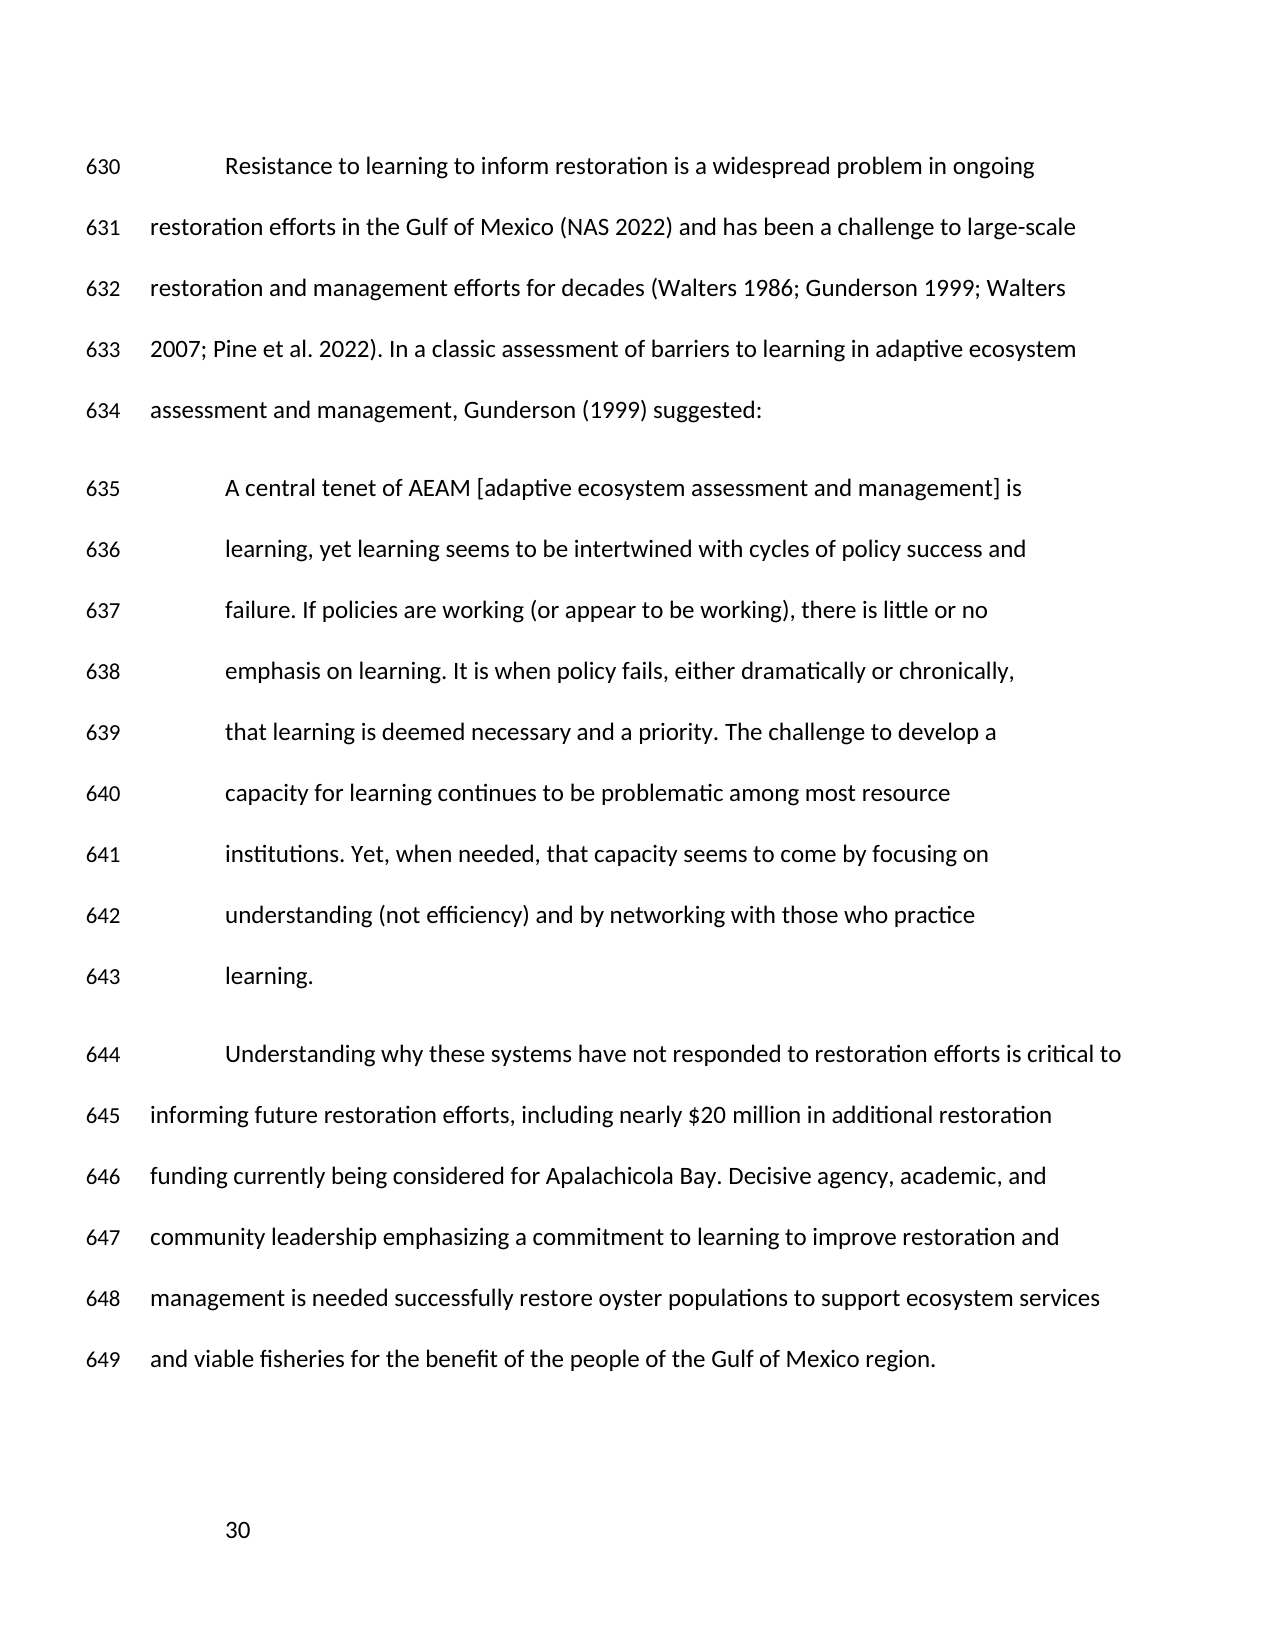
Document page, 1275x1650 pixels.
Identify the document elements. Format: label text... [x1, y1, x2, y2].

text A central tenet of AEAM [adaptive ecosystem assessment and management] is learning, yet learning seems to be intertwined with cycles of policy success and failure. If policies are working (or appear to be working), there is little or no emphasis on learning. It is when policy fails, either dramatically or chronically, that learning is deemed necessary and a priority. The challenge to develop a capacity for learning continues to be problematic among most resource institutions. Yet, when needed, that capacity seems to come by focusing on understanding (not efficiency) and by networking with those who practice learning. [225, 472, 1050, 991]
text Understanding why these systems have not responded to restoration efforts is critical to informing future restoration efforts, including nearly $20 million in additional restoration funding currently being considered for Apalachicola Bay. Decisive agency, academic, and community leadership emphasizing a commitment to learning to improve restoration and management is needed successfully restore oyster populations to support ecosystem services and viable fisheries for the benefit of the people of the Gulf of Mexico region. [150, 1038, 1125, 1374]
text Resistance to learning to inform restoration is a widespread problem in ongoing restoration efforts in the Gulf of Mexico (NAS 2022) and has been a challenge to large-scale restoration and management efforts for decades (Walters 1986; Gunderson 1999; Walters 2007; Pine et al. 2022). In a classic assessment of barriers to learning in adaptive ecosystem assessment and management, Gunderson (1999) suggested: [150, 150, 1125, 425]
